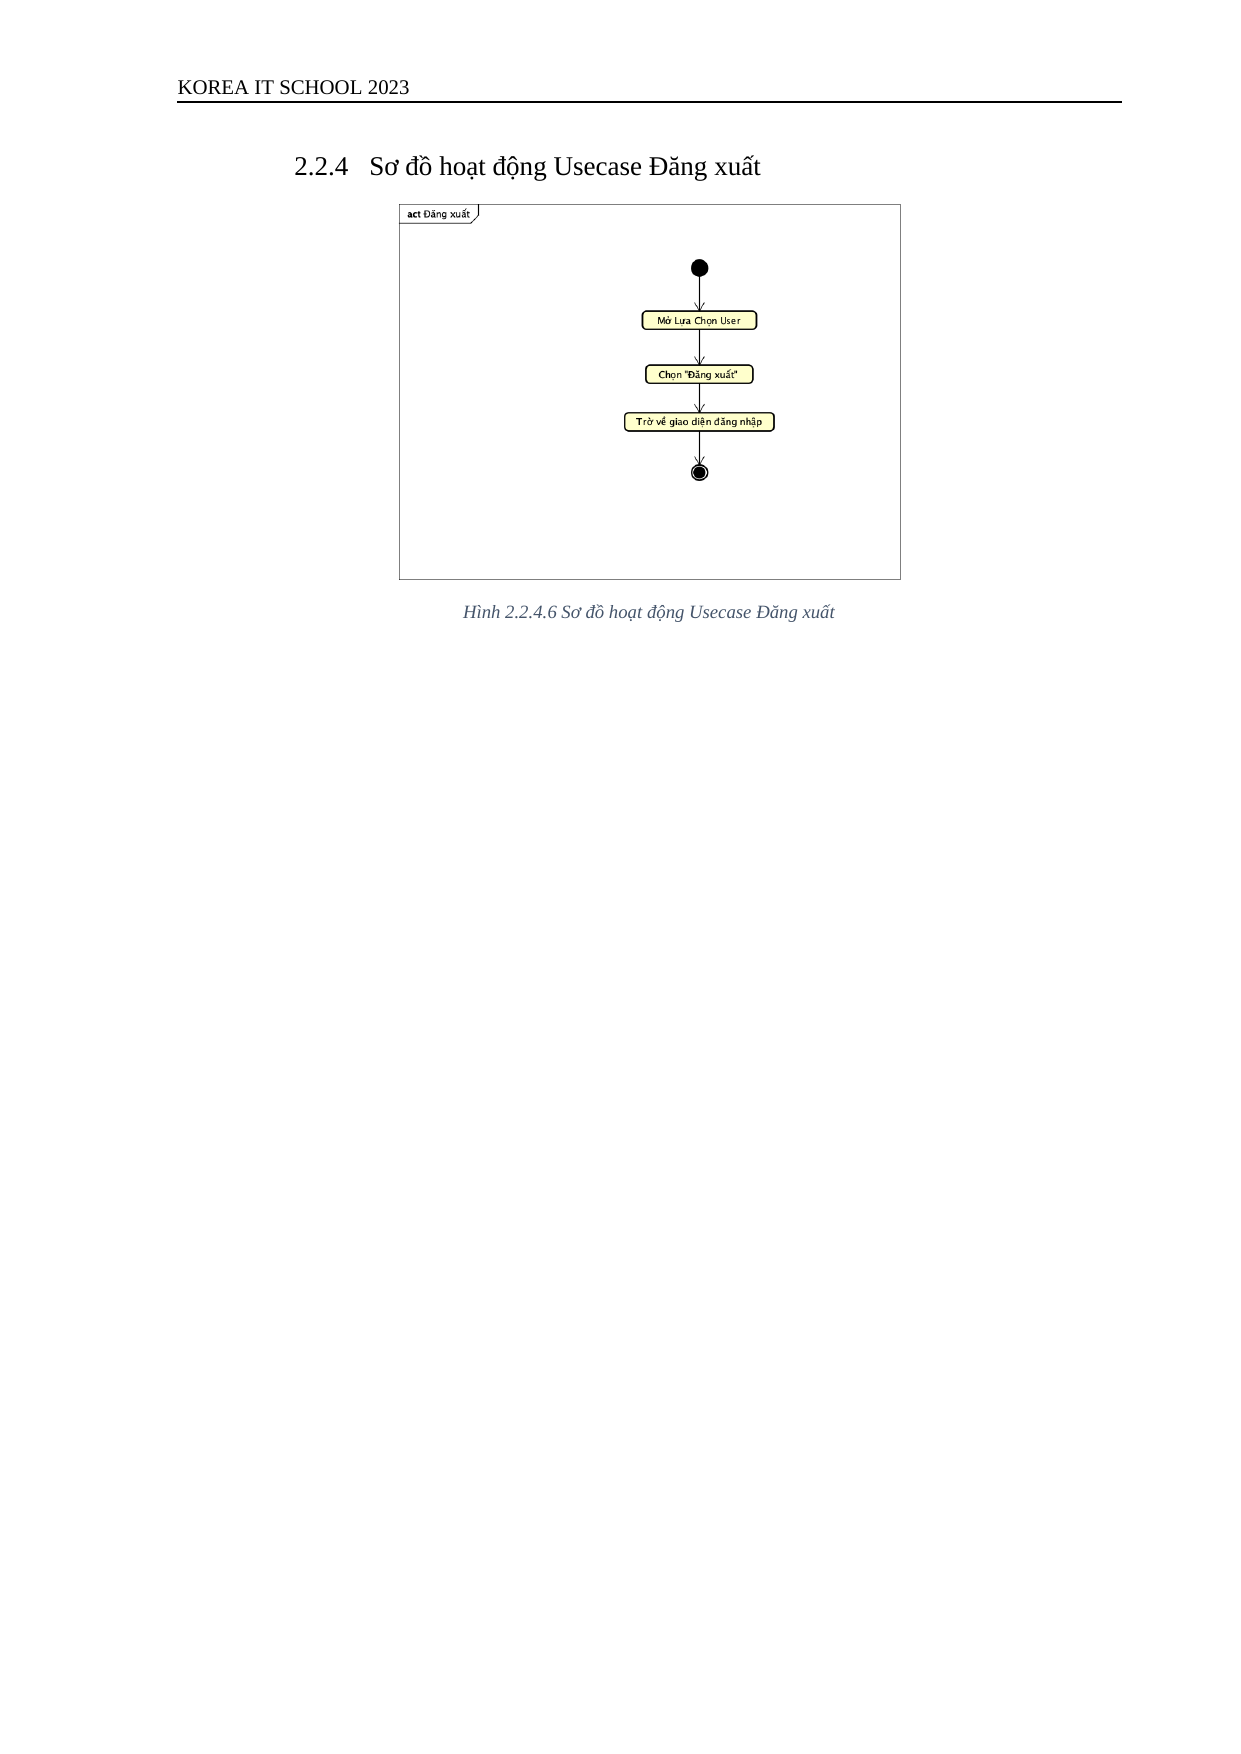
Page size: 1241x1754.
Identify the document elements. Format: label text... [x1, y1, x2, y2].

subtitle Sơ đồ hoạt động Usecase Đăng xuất [294, 150, 1122, 181]
picture [391, 196, 908, 587]
